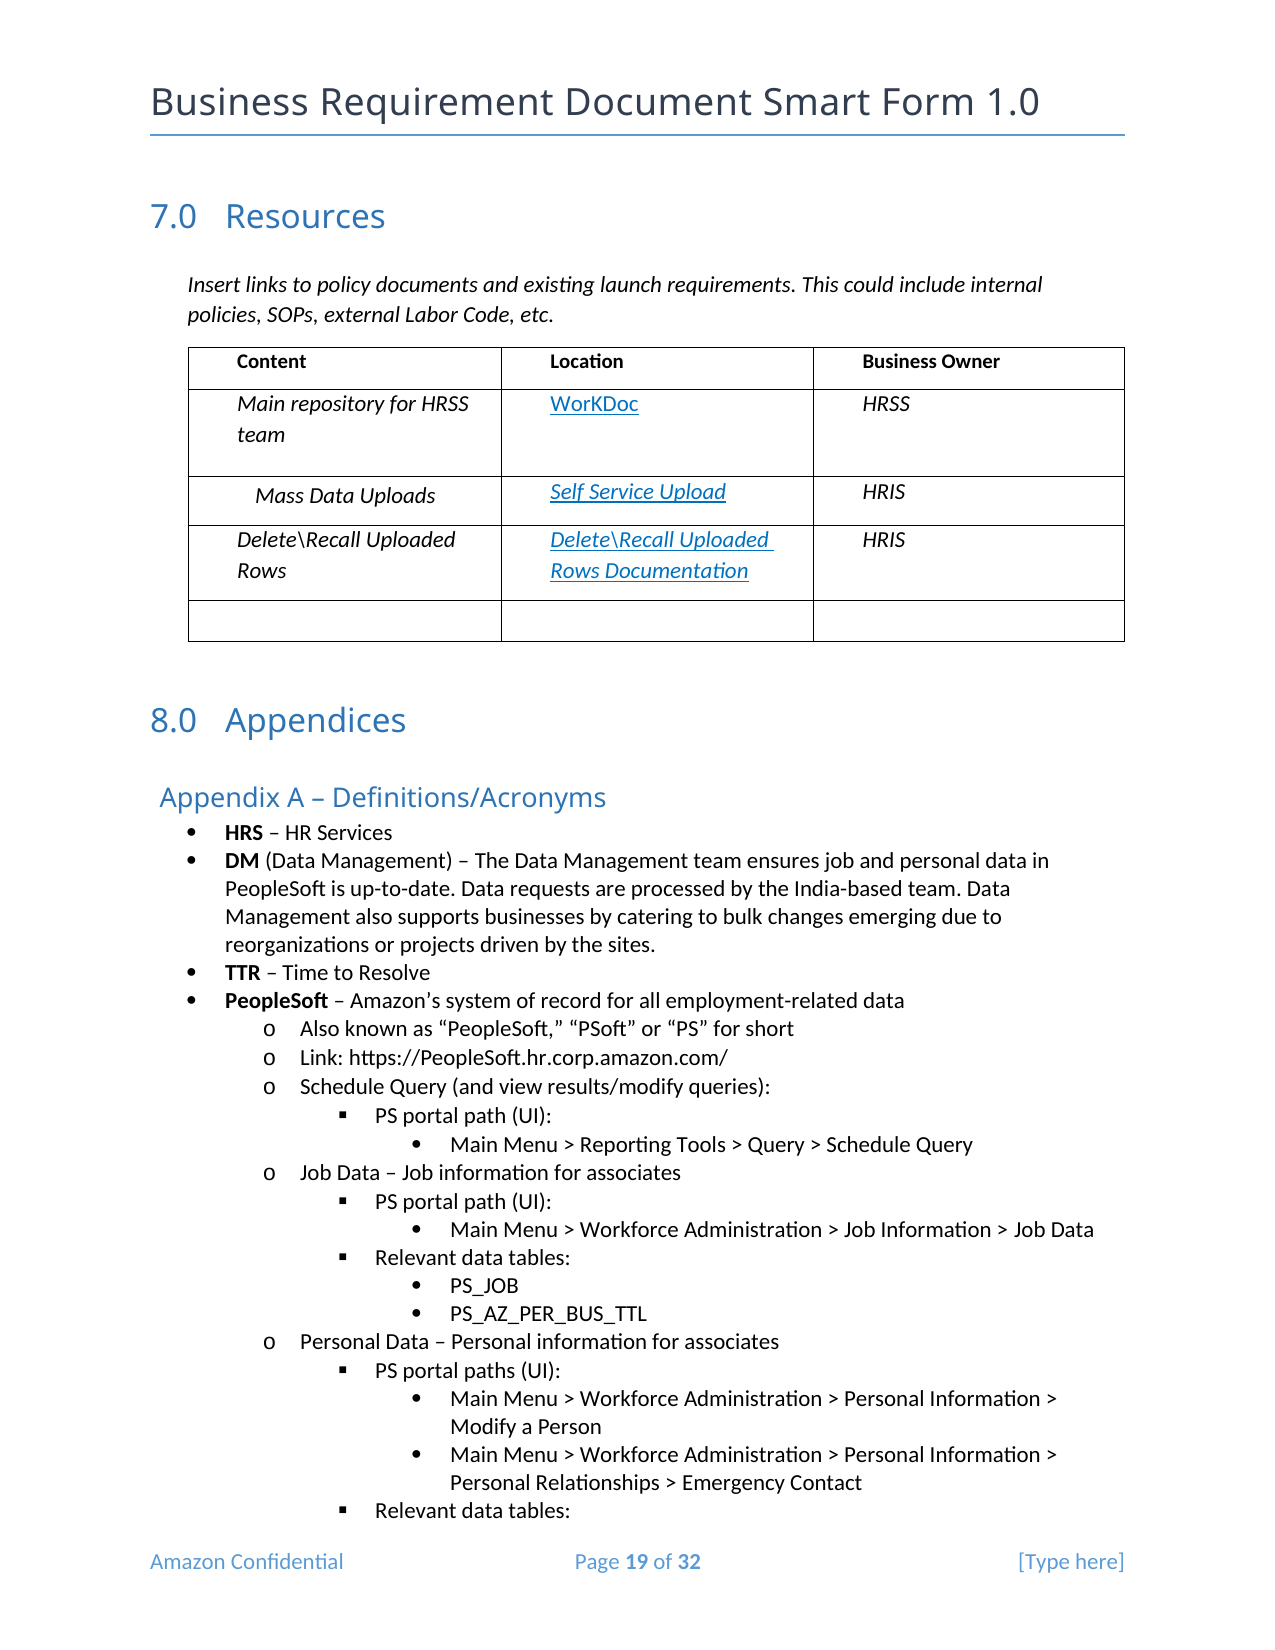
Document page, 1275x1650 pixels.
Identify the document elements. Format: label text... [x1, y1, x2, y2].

list DM (Data Management) – ​The Data Management team ensures job and personal data in PeopleSoft is up-to-date. Data requests are processed by the India-based team. Data Management also supports businesses by catering to bulk changes emerging due to reorganizations or projects driven by the sites. [187, 846, 1125, 958]
list PS portal path (UI): [337, 1102, 1125, 1130]
table_cell WorKDoc [502, 390, 813, 476]
list PS_AZ_PER_BUS_TTL [412, 1299, 1125, 1327]
list Also known as “PeopleSoft,” “PSoft” or “PS” for short [262, 1014, 1125, 1043]
table_header Location [502, 348, 813, 388]
list Main Menu > Workforce Administration > Personal Information > Modify a Person [412, 1384, 1125, 1440]
table_header Content [189, 348, 501, 388]
subtitle Resources [150, 193, 1125, 238]
list TTR – Time to Resolve [187, 958, 1125, 986]
list Main Menu > Reporting Tools > Query > Schedule Query [412, 1130, 1125, 1158]
table_header Business Owner [814, 348, 1124, 388]
table_cell HRIS [814, 477, 1124, 524]
table_cell [189, 477, 501, 524]
list Personal Data – Personal information for associates [262, 1327, 1125, 1356]
table_cell Self Service Upload [502, 477, 813, 524]
list PS portal paths (UI): [337, 1356, 1125, 1384]
table_cell HRSS [814, 390, 1124, 476]
subtitle Appendix A – Definitions/Acronyms [159, 778, 1125, 815]
list Main Menu > Workforce Administration > Personal Information > Personal Relationships > Emergency Contact [412, 1440, 1125, 1496]
subtitle Appendices [150, 697, 1125, 742]
list Job Data – Job information for associates [262, 1158, 1125, 1187]
table_cell [814, 601, 1124, 641]
list HRS – HR Services [187, 818, 1125, 846]
list Main Menu > Workforce Administration > Job Information > Job Data [412, 1215, 1125, 1243]
table_cell Main repository for HRSS team [189, 390, 501, 476]
text Insert links to policy documents and existing launch requirements. This could include internal policies, SOPs, external Labor Code, etc. [187, 270, 1125, 328]
table_cell HRIS [814, 526, 1124, 599]
table_cell [189, 601, 501, 641]
list Link: https://PeopleSoft.hr.corp.amazon.com/ [262, 1043, 1125, 1072]
list Relevant data tables: [337, 1243, 1125, 1271]
table_cell Delete\Recall Uploaded Rows Documentation [502, 526, 813, 599]
list PeopleSoft – Amazon’s system of record for all employment-related data [187, 986, 1125, 1014]
table_cell Delete\Recall Uploaded Rows [189, 526, 501, 599]
list PS_JOB [412, 1271, 1125, 1299]
list PS portal path (UI): [337, 1187, 1125, 1215]
list Relevant data tables: [337, 1496, 1125, 1524]
table_cell [502, 601, 813, 641]
list Schedule Query (and view results/modify queries): [262, 1072, 1125, 1102]
